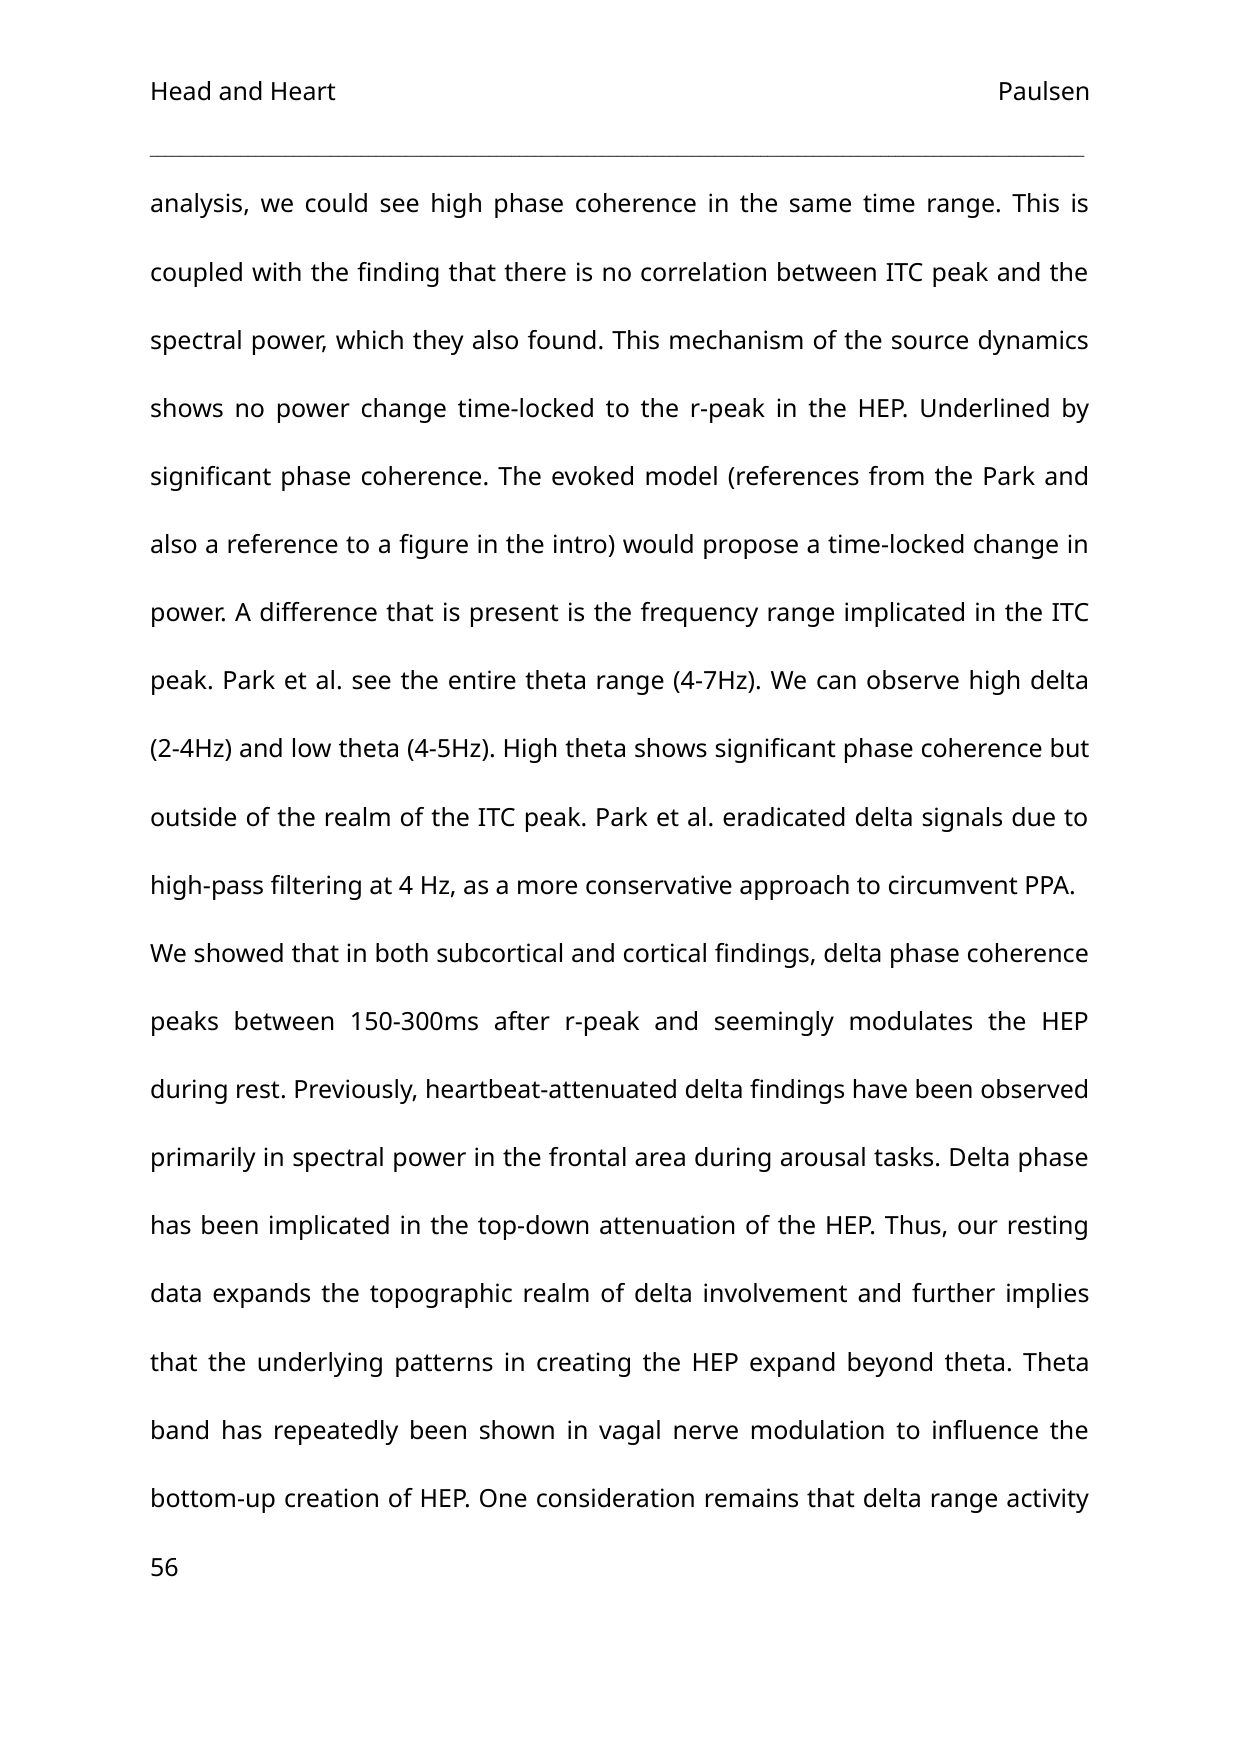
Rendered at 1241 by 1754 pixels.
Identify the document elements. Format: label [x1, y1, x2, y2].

text [150, 186, 1090, 901]
text [150, 935, 1090, 1514]
